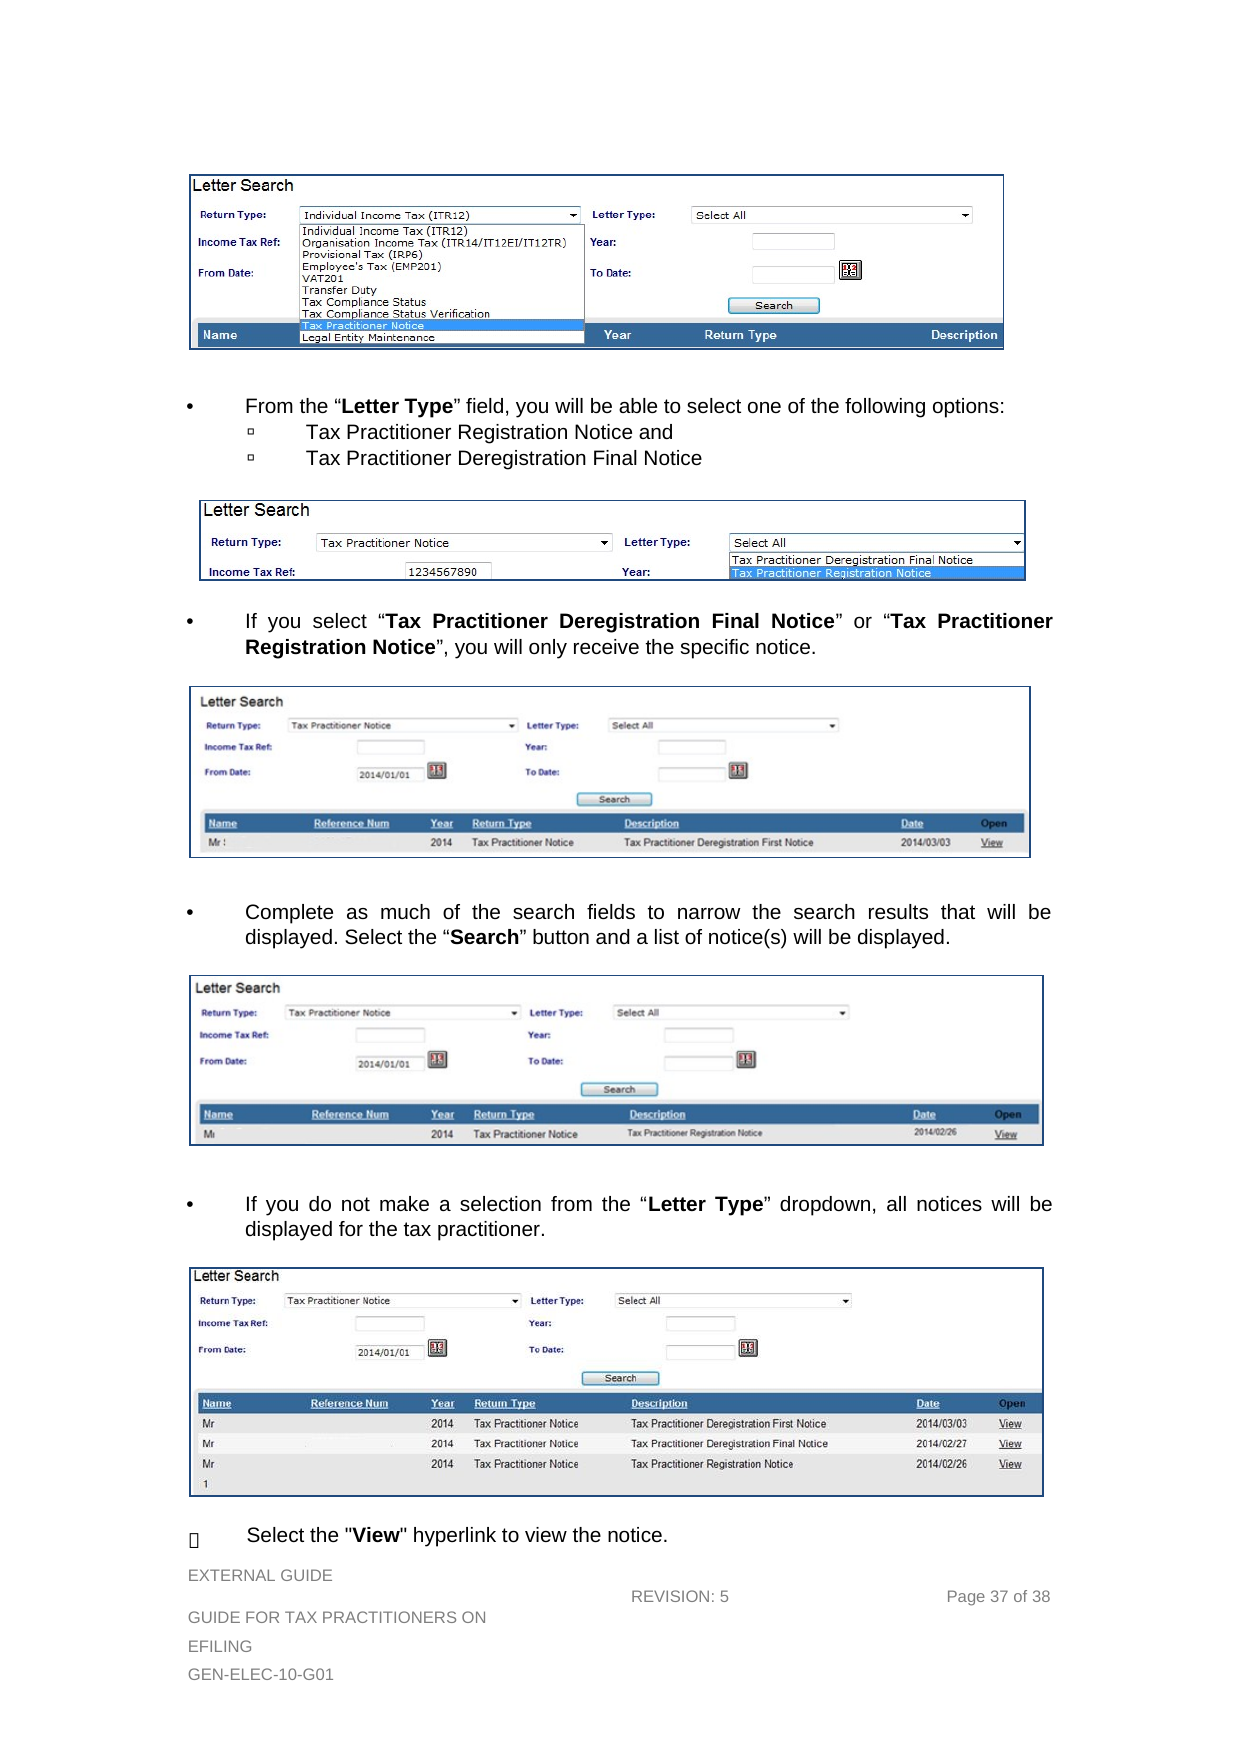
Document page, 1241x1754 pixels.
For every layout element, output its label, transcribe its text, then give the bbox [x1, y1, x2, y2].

picture [191, 1269, 1042, 1495]
picture [191, 687, 1029, 857]
list If you do not make a selection from the “Letter Type” dropdown, all notices will be displayed for the tax practitioner. [186, 1191, 1053, 1241]
list Complete as much of the search fields to narrow the search results that will be displayed. Select the “Search” button and a list of notice(s) will be displayed. [186, 900, 1053, 949]
list Tax Practitioner Registration Notice and [247, 420, 1053, 444]
list From the “Letter Type” field, you will be able to select one of the following options: [186, 394, 1053, 418]
picture [191, 976, 1042, 1144]
picture [201, 501, 1024, 579]
picture [191, 176, 1003, 348]
list Tax Practitioner Deregistration Final Notice [247, 445, 1053, 469]
list If you select “Tax Practitioner Deregistration Final Notice” or “Tax Practitioner Registration Notice”, you will only receive the specific notice. [186, 608, 1053, 659]
